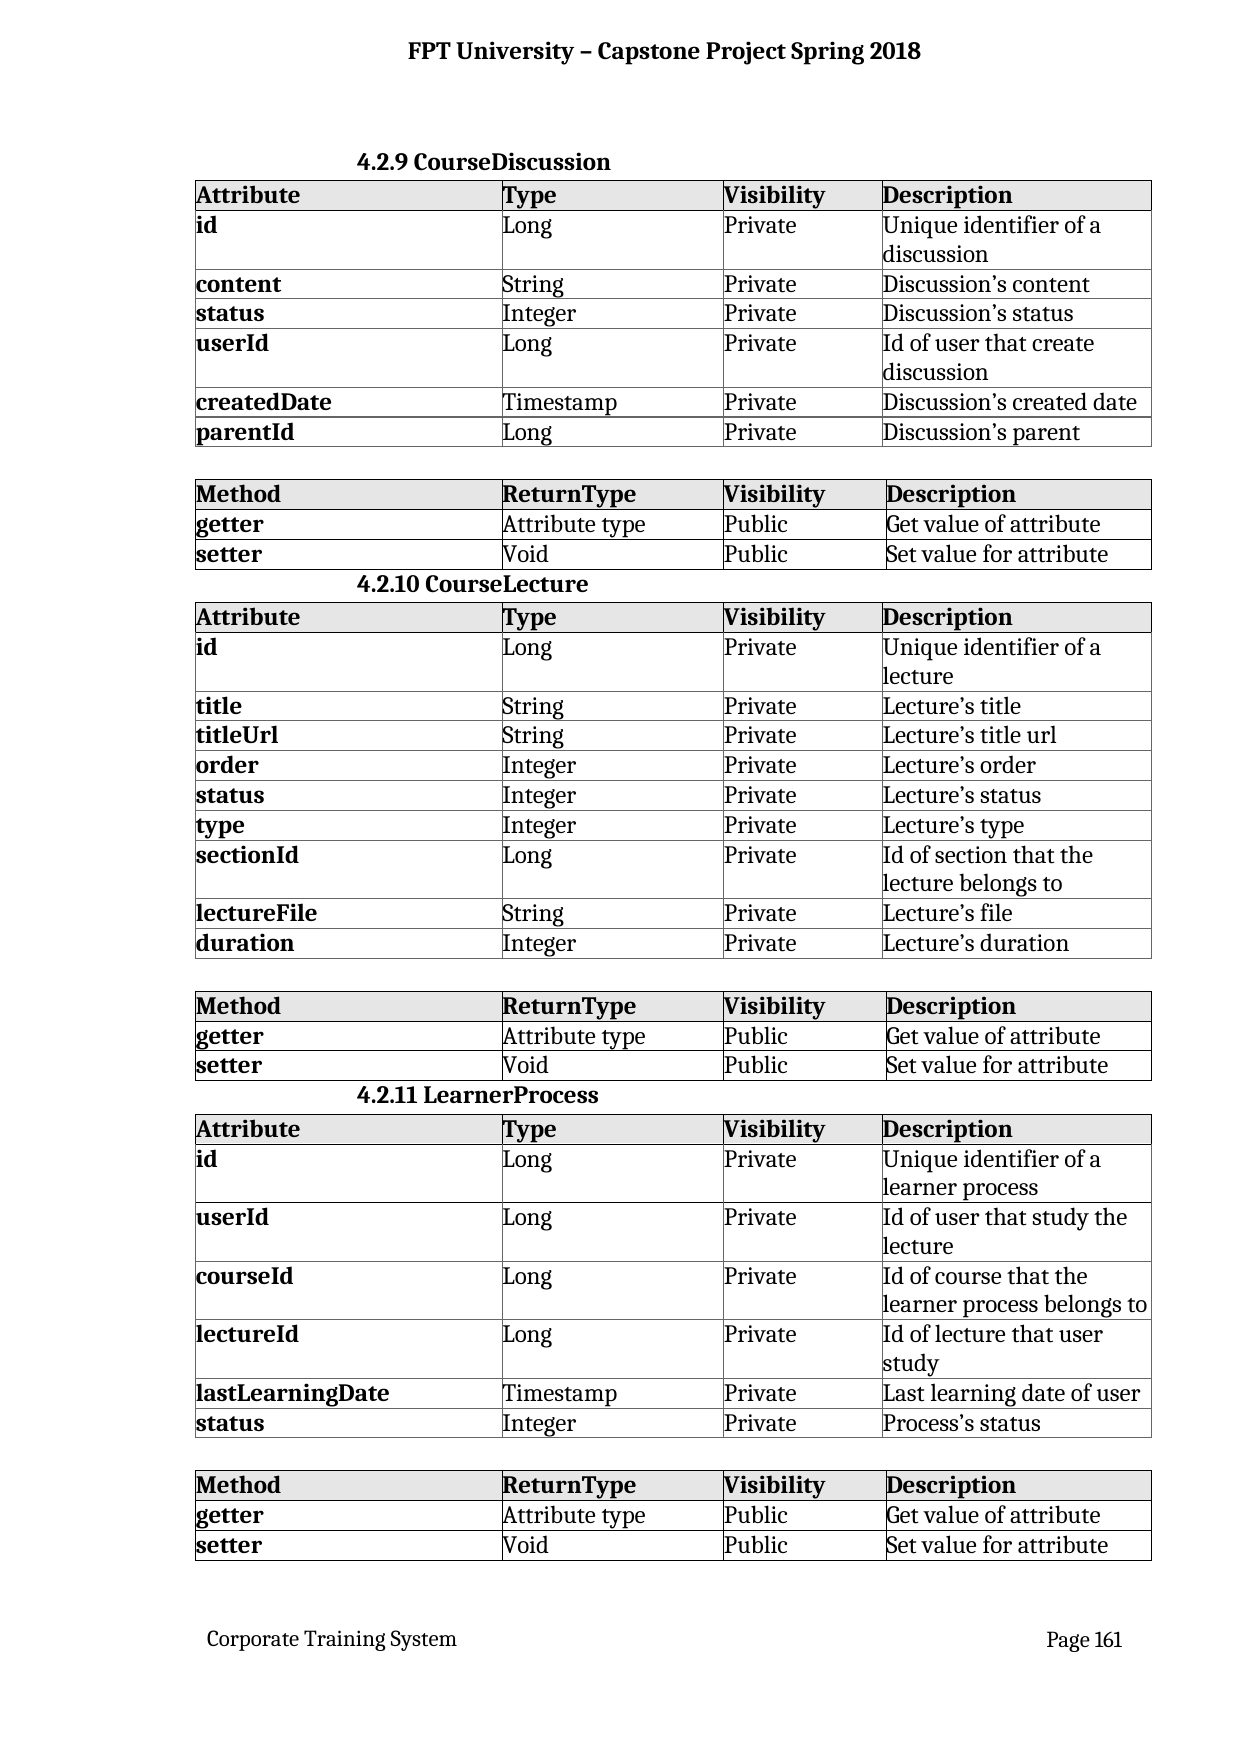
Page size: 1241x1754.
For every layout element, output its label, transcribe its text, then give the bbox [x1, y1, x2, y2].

table_cell setter [196, 540, 502, 569]
table_cell Private [724, 781, 882, 810]
table_header Method [196, 1471, 502, 1500]
table_cell Get value of attribute [887, 510, 1151, 539]
table_cell Private [724, 692, 882, 720]
table_cell Private [724, 751, 882, 780]
table_cell getter [196, 1501, 502, 1530]
table_cell createdDate [196, 388, 502, 416]
table_header Description [887, 480, 1151, 509]
table_cell Integer [503, 1409, 723, 1437]
table_cell String [503, 692, 723, 720]
table_cell status [196, 1409, 502, 1437]
table_cell Private [724, 329, 882, 387]
table_header Description [887, 1471, 1151, 1500]
table_cell Long [503, 1320, 723, 1378]
table_cell Set value for attribute [887, 1051, 1151, 1080]
table_cell Process’s status [883, 1409, 1151, 1437]
table_header Visibility [724, 603, 882, 632]
table_cell Integer [503, 781, 723, 810]
table_cell setter [196, 1531, 502, 1560]
table_cell Public [724, 1051, 886, 1080]
table_cell status [196, 299, 502, 328]
table_header Method [196, 992, 502, 1021]
table_header Attribute [196, 603, 502, 632]
table_cell Attribute type [503, 1022, 723, 1050]
table_cell String [503, 721, 723, 750]
table_cell Void [503, 1051, 723, 1080]
table_cell content [196, 270, 502, 298]
table_cell Set value for attribute [887, 540, 1151, 569]
table_cell Lecture’s file [883, 899, 1151, 928]
table_cell Long [503, 329, 723, 387]
table_cell Private [724, 418, 882, 446]
table_cell lectureFile [196, 899, 502, 928]
table_cell Private [724, 633, 882, 691]
table_cell Integer [503, 751, 723, 780]
subtitle 4.2.11 LearnerProcess [357, 1081, 1124, 1110]
table_cell Private [724, 899, 882, 928]
table_cell lastLearningDate [196, 1379, 502, 1407]
table_cell id [196, 211, 502, 268]
table_cell id [196, 1145, 502, 1202]
table_cell Private [724, 721, 882, 750]
table_cell Private [724, 841, 882, 898]
table_cell Unique identifier of a learner process [883, 1145, 1151, 1202]
table_cell Lecture’s status [883, 781, 1151, 810]
table_cell lectureId [196, 1320, 502, 1378]
table_cell Integer [503, 299, 723, 328]
table_cell Discussion’s created date [883, 388, 1151, 416]
table_cell Id of section that the lecture belongs to [883, 841, 1151, 898]
table_cell Private [724, 929, 882, 958]
table_cell id [196, 633, 502, 691]
table_cell Get value of attribute [887, 1022, 1151, 1050]
table_cell status [196, 781, 502, 810]
table_header Attribute [196, 181, 502, 210]
table_cell setter [196, 1051, 502, 1080]
table_cell Lecture’s title [883, 692, 1151, 720]
table_header Attribute [196, 1115, 502, 1143]
table_cell Timestamp [503, 1379, 723, 1407]
table_cell Void [503, 1531, 723, 1560]
table_header ReturnType [503, 1471, 723, 1500]
table_cell Set value for attribute [887, 1531, 1151, 1560]
table_cell duration [196, 929, 502, 958]
table_cell Attribute type [503, 510, 723, 539]
subtitle 4.2.9 CourseDiscussion [357, 148, 1124, 176]
table_cell Long [503, 633, 723, 691]
table_cell Public [724, 1501, 886, 1530]
table_cell Id of lecture that user study [883, 1320, 1151, 1378]
table_cell Private [724, 1145, 882, 1202]
table_cell Id of user that create discussion [883, 329, 1151, 387]
table_cell Private [724, 1203, 882, 1261]
table_cell order [196, 751, 502, 780]
table_cell Lecture’s order [883, 751, 1151, 780]
table_cell Public [724, 510, 886, 539]
table_header Description [883, 603, 1151, 632]
table_cell getter [196, 510, 502, 539]
table_cell Lecture’s duration [883, 929, 1151, 958]
table_cell Void [503, 540, 723, 569]
table_header Description [883, 181, 1151, 210]
table_cell Private [724, 211, 882, 268]
table_cell Lecture’s title url [883, 721, 1151, 750]
table_header Description [883, 1115, 1151, 1143]
table_header ReturnType [503, 992, 723, 1021]
table_cell Private [724, 1262, 882, 1319]
table_cell Public [724, 540, 886, 569]
table_cell String [503, 899, 723, 928]
table_cell Long [503, 1262, 723, 1319]
table_cell Discussion’s parent [883, 418, 1151, 446]
table_cell Integer [503, 811, 723, 839]
subtitle 4.2.10 CourseLecture [357, 570, 1124, 598]
table_cell Private [724, 1409, 882, 1437]
table_cell Unique identifier of a lecture [883, 633, 1151, 691]
table_cell Long [503, 1145, 723, 1202]
table_cell Private [724, 270, 882, 298]
table_cell Get value of attribute [887, 1501, 1151, 1530]
table_header Type [503, 603, 723, 632]
table_cell Private [724, 811, 882, 839]
table_cell Timestamp [503, 388, 723, 416]
table_cell userId [196, 1203, 502, 1261]
table_cell Long [503, 211, 723, 268]
table_cell Unique identifier of a discussion [883, 211, 1151, 268]
table_cell Integer [503, 929, 723, 958]
table_cell Id of user that study the lecture [883, 1203, 1151, 1261]
table_cell Discussion’s status [883, 299, 1151, 328]
table_header Visibility [724, 1471, 886, 1500]
table_cell titleUrl [196, 721, 502, 750]
table_cell Private [724, 1320, 882, 1378]
table_header Visibility [724, 992, 886, 1021]
table_cell userId [196, 329, 502, 387]
table_cell getter [196, 1022, 502, 1050]
table_cell Lecture’s type [883, 811, 1151, 839]
table_cell Id of course that the learner process belongs to [883, 1262, 1151, 1319]
table_header Visibility [724, 480, 886, 509]
table_cell Private [724, 388, 882, 416]
table_cell Private [724, 299, 882, 328]
table_cell Last learning date of user [883, 1379, 1151, 1407]
table_cell Attribute type [503, 1501, 723, 1530]
table_header ReturnType [503, 480, 723, 509]
table_header Type [503, 181, 723, 210]
table_header Description [887, 992, 1151, 1021]
table_header Type [503, 1115, 723, 1143]
table_cell sectionId [196, 841, 502, 898]
table_cell Public [724, 1022, 886, 1050]
table_cell Discussion’s content [883, 270, 1151, 298]
table_cell String [503, 270, 723, 298]
table_cell courseId [196, 1262, 502, 1319]
table_header Visibility [724, 181, 882, 210]
table_cell Long [503, 418, 723, 446]
table_header Method [196, 480, 502, 509]
table_cell type [196, 811, 502, 839]
table_cell Public [724, 1531, 886, 1560]
table_cell Long [503, 841, 723, 898]
table_cell Long [503, 1203, 723, 1261]
table_cell title [196, 692, 502, 720]
table_cell Private [724, 1379, 882, 1407]
table_cell parentId [196, 418, 502, 446]
table_header Visibility [724, 1115, 882, 1143]
